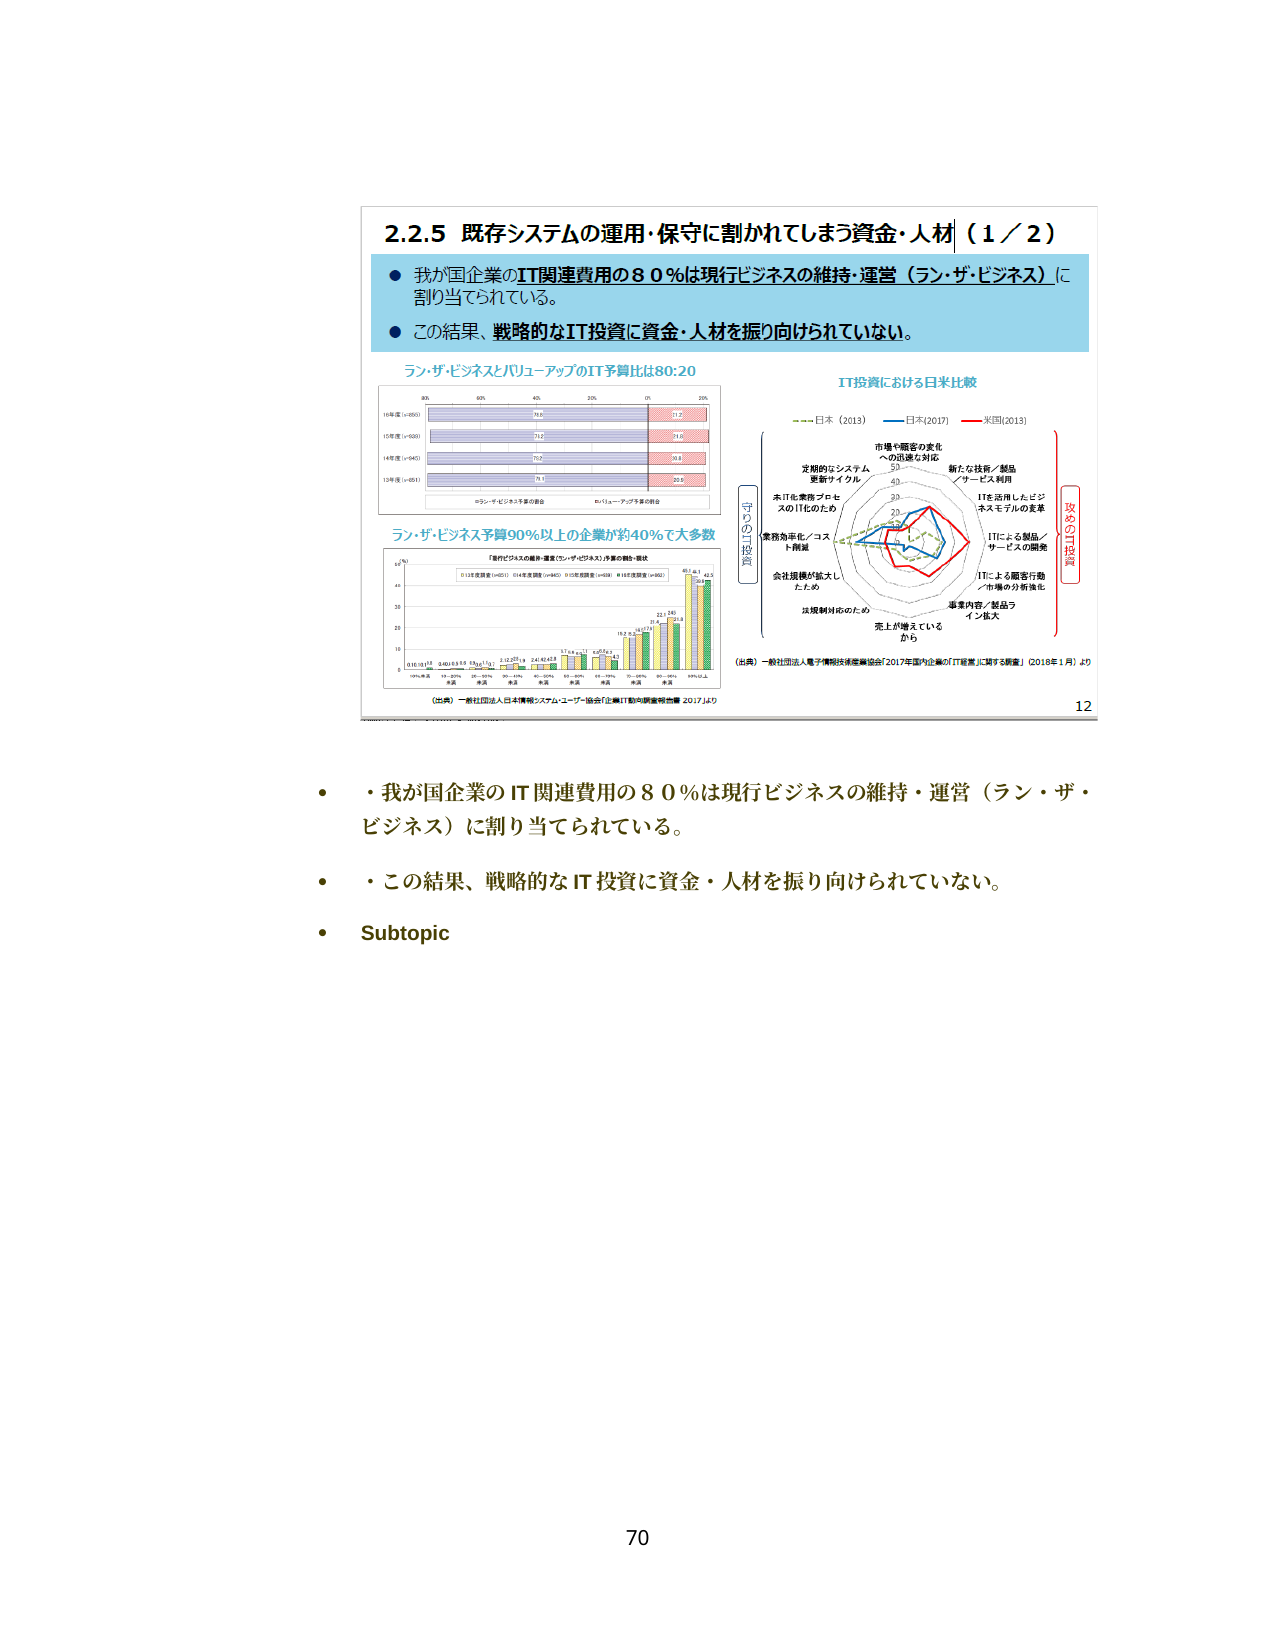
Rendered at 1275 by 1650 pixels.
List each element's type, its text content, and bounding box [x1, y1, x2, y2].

list ・我が国企業のIT関連費用の８０％は現行ビジネスの維持・運営（ラン・ザ・ビジネス）に割り当てられている。 [319, 776, 1098, 840]
picture [360, 206, 1098, 721]
list Subtopic [319, 921, 1098, 945]
list ・この結果、戦略的なIT投資に資金・人材を振り向けられていない。 [319, 866, 1098, 895]
